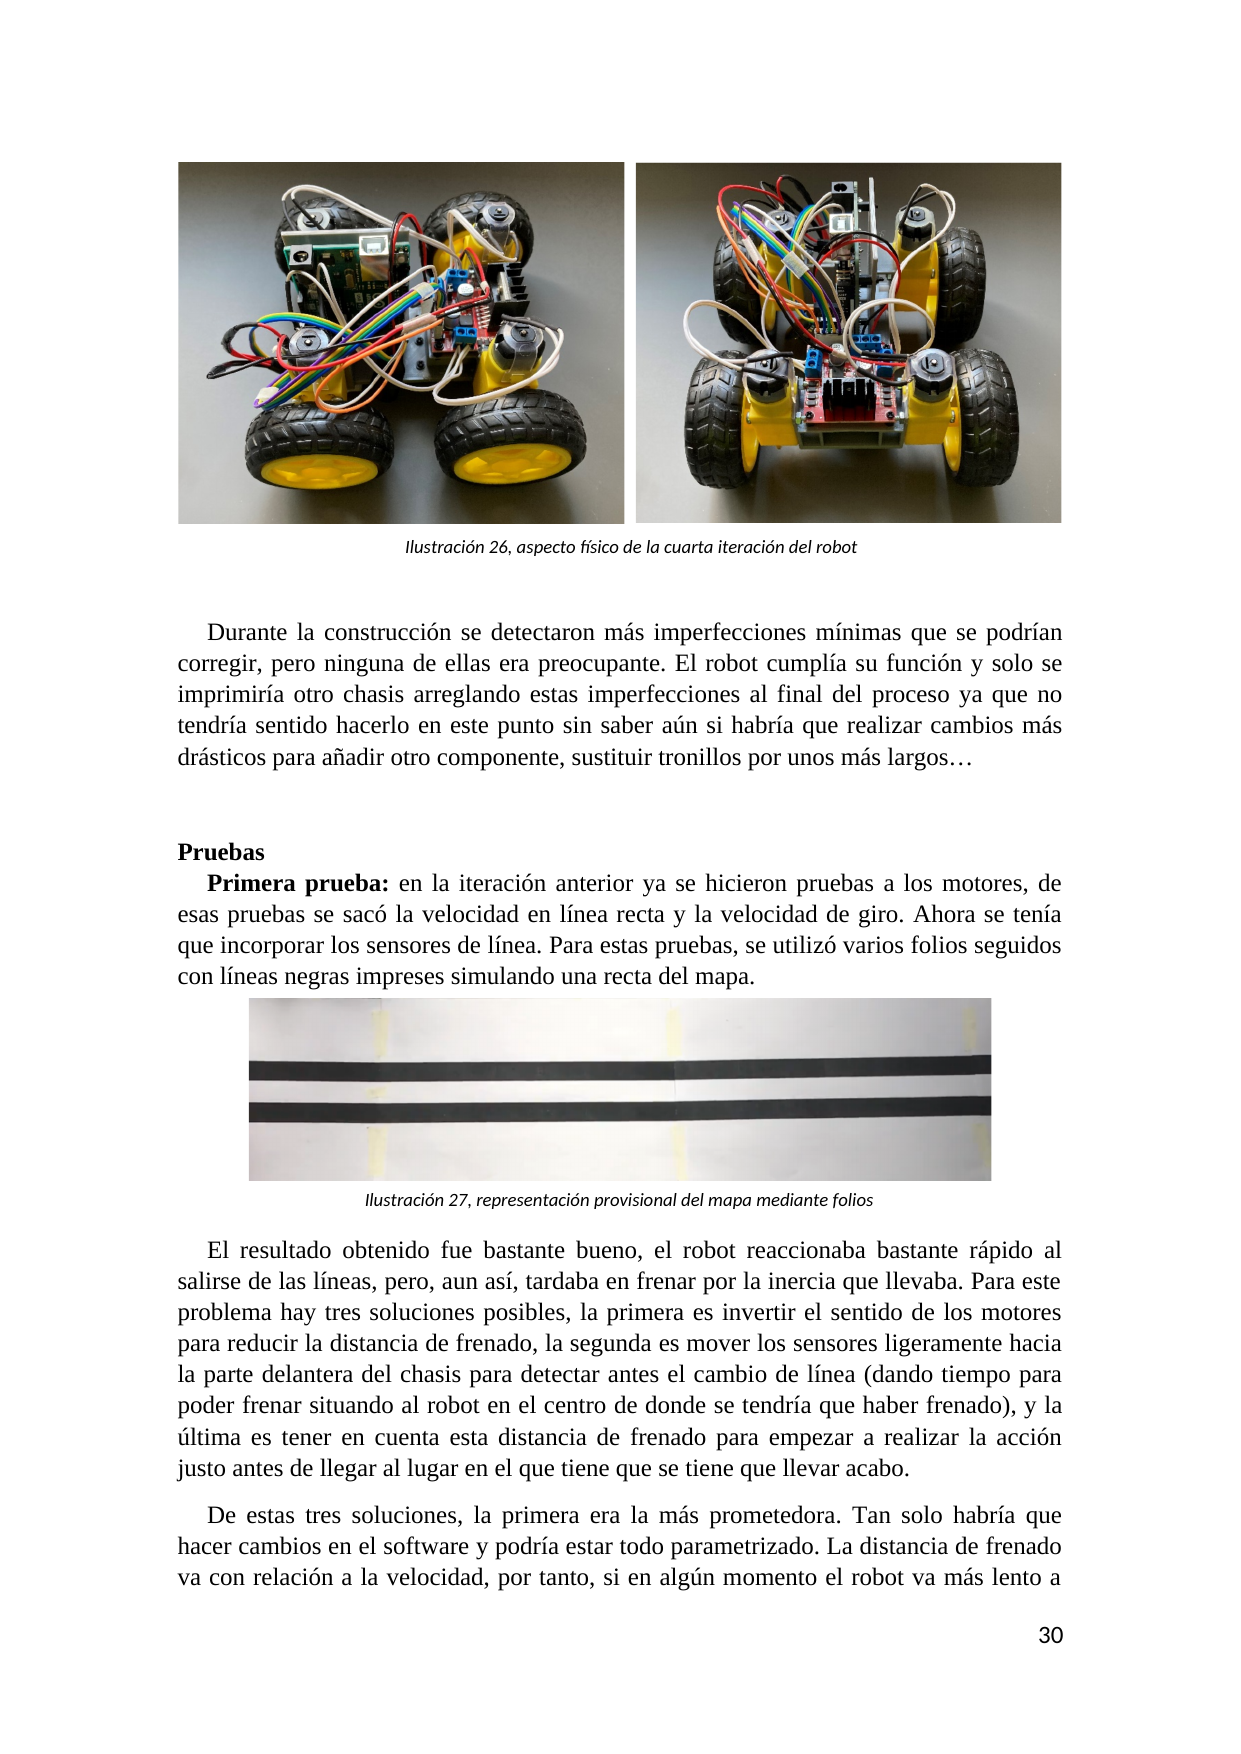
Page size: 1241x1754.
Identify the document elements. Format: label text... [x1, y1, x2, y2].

picture [635, 163, 1062, 523]
picture [248, 998, 991, 1181]
text Primera prueba: en la iteración anterior ya se hicieron pruebas a los motores, de esas pruebas se sacó la velocidad en línea recta y la velocidad de giro. Ahora se tenía que incorporar los sensores de línea. Para estas pruebas, se utilizó varios folios seguidos con líneas negras impreses simulando una recta del mapa. [177, 868, 1063, 990]
text Pruebas [177, 837, 1063, 866]
text Durante la construcción se detectaron más imperfecciones mínimas que se podrían corregir, pero ninguna de ellas era preocupante. El robot cumplía su función y solo se imprimiría otro chasis arreglando estas imperfecciones al final del proceso ya que no tendría sentido hacerlo en este punto sin saber aún si habría que realizar cambios más drásticos para añadir otro componente, sustituir tronillos por unos más largos… [177, 617, 1063, 770]
picture [178, 162, 625, 524]
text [177, 1500, 1063, 1591]
